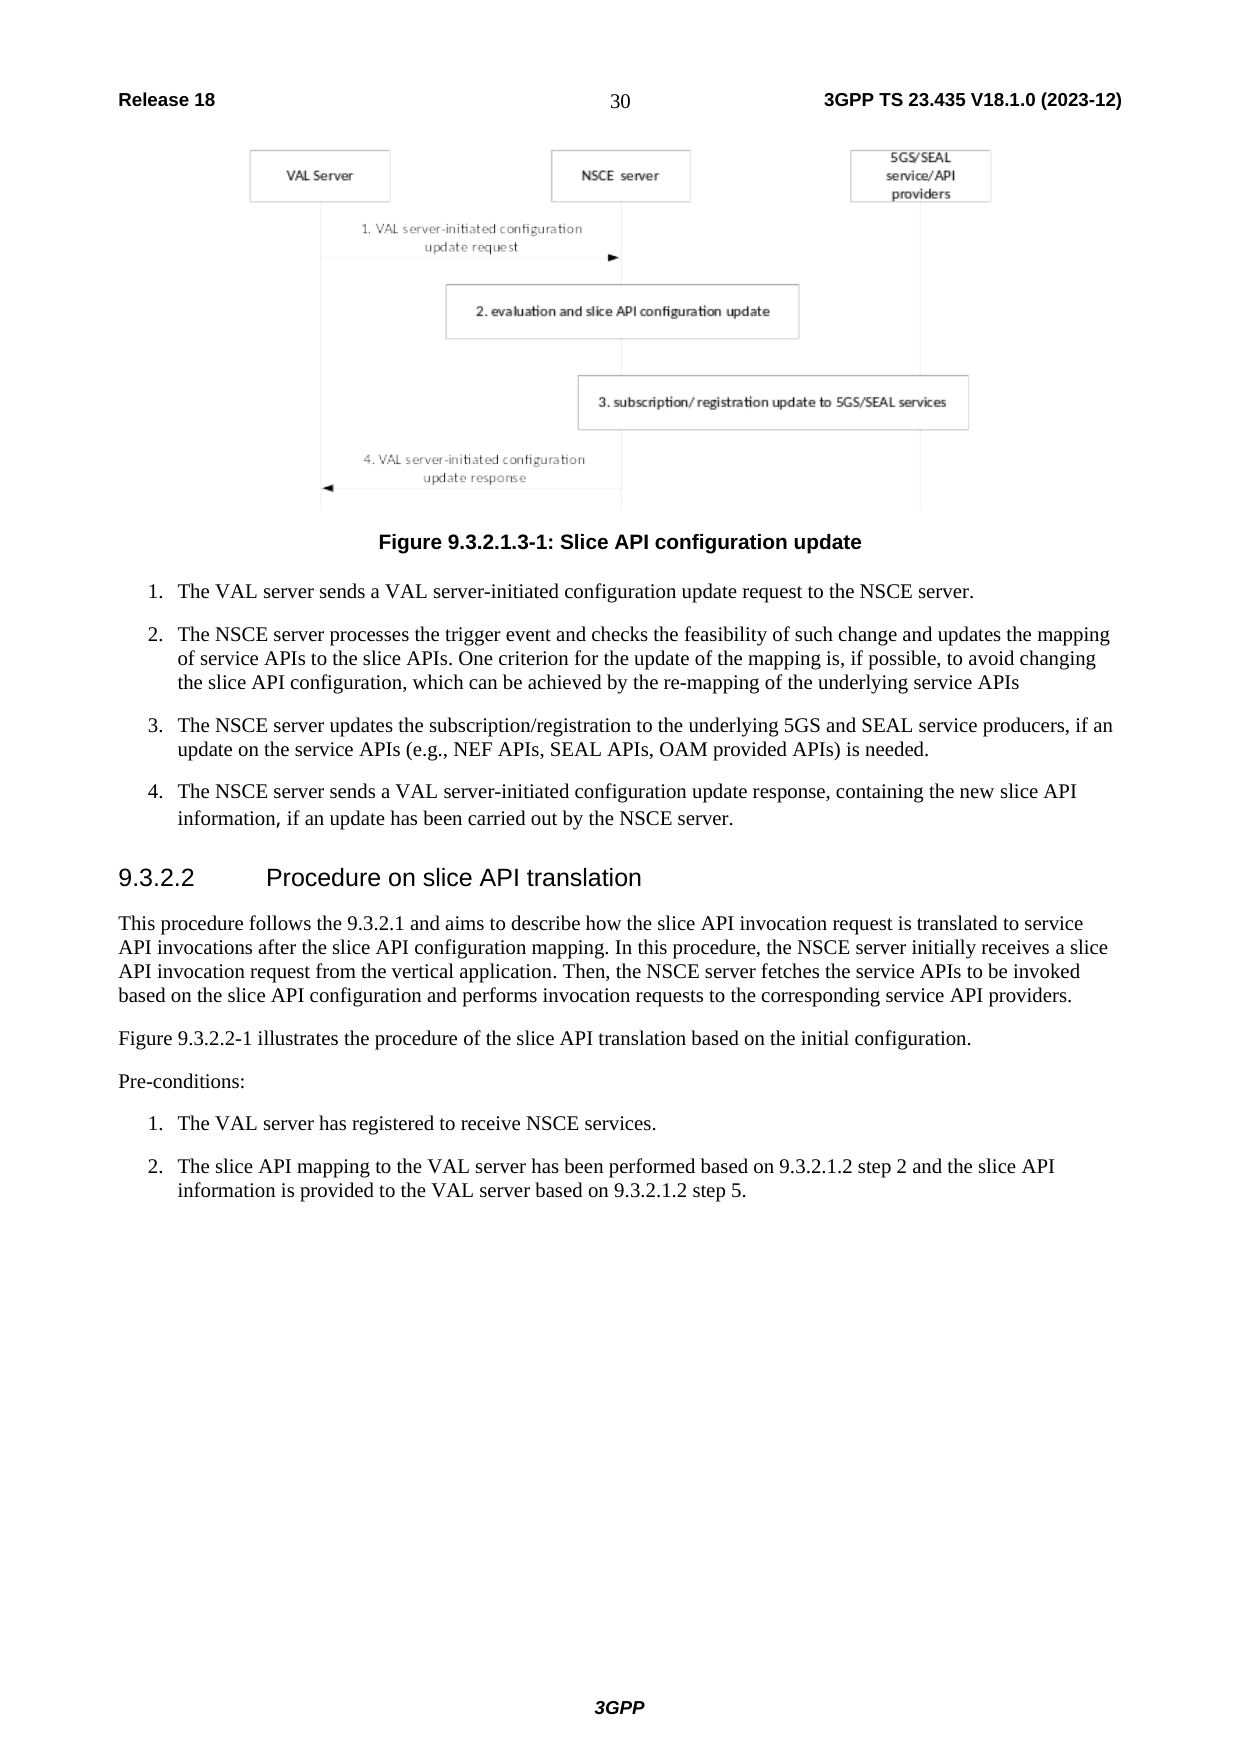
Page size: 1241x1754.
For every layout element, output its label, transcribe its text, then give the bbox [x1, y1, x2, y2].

text This procedure follows the 9.3.2.1 and aims to describe how the slice API invocation request is translated to service API invocations after the slice API configuration mapping. In this procedure, the NSCE server initially receives a slice API invocation request from the vertical application. Then, the NSCE server fetches the service APIs to be invoked based on the slice API configuration and performs invocation requests to the corresponding service API providers. [118, 911, 1122, 1007]
text 4. The NSCE server sends a VAL server-initiated configuration update response, containing the new slice API information, if an update has been carried out by the NSCE server. [148, 779, 1122, 832]
text 2. The slice API mapping to the VAL server has been performed based on 9.3.2.1.2 step 2 and the slice API information is provided to the VAL server based on 9.3.2.1.2 step 5. [148, 1154, 1122, 1202]
subtitle 9.3.2.2 Procedure on slice API translation [118, 863, 1122, 892]
text 2. The NSCE server processes the trigger event and checks the feasibility of such change and updates the mapping of service APIs to the slice APIs. One criterion for the update of the mapping is, if possible, to avoid changing the slice API configuration, which can be achieved by the re-mapping of the underlying service APIs [148, 622, 1122, 694]
text Figure 9.3.2.2-1 illustrates the procedure of the slice API translation based on the initial configuration. [118, 1026, 1122, 1050]
text Pre-conditions: [118, 1068, 1122, 1093]
text 1. The VAL server has registered to receive NSCE services. [148, 1111, 1122, 1135]
text Figure 9.3.2.1.3-1: Slice API configuration update [118, 530, 1122, 554]
text 1. The VAL server sends a VAL server-initiated configuration update request to the NSCE server. [148, 579, 1122, 603]
text 3. The NSCE server updates the subscription/registration to the underlying 5GS and SEAL service producers, if an update on the service APIs (e.g., NEF APIs, SEAL APIs, OAM provided APIs) is needed. [148, 713, 1122, 761]
